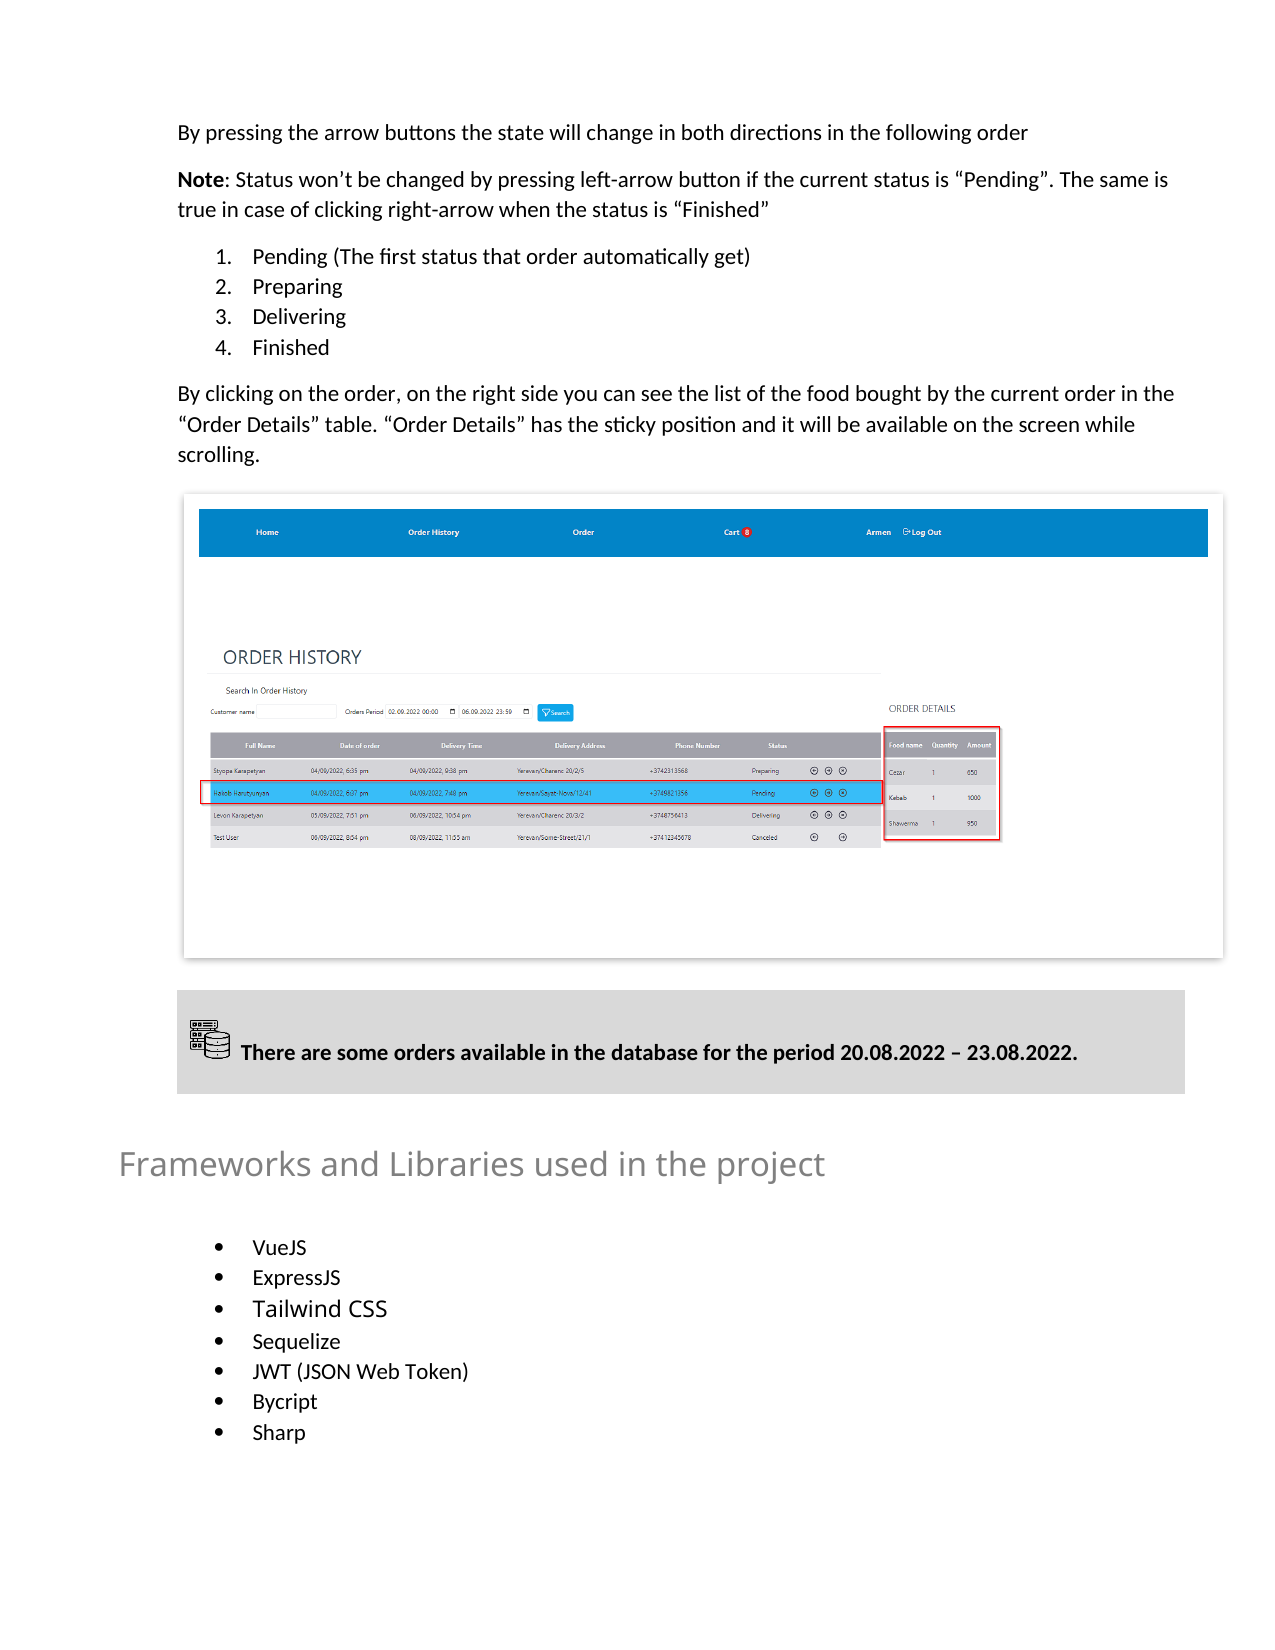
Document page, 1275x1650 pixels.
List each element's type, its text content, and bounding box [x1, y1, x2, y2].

list VueJS [215, 1233, 1186, 1261]
list Finished [215, 333, 1186, 361]
list Pending (The first status that order automatically get) [215, 242, 1186, 270]
list Tailwind CSS [215, 1293, 1186, 1324]
list Sequelize [215, 1327, 1186, 1355]
text Note: Status won’t be changed by pressing left-arrow button if the current status is “Pending”. The same is true in case of clicking right-arrow when the status is “Finished” [177, 165, 1186, 223]
picture [188, 1018, 231, 1060]
list Sharp [215, 1418, 1186, 1446]
list Delivering [215, 302, 1186, 331]
picture [575, 530, 593, 535]
picture [879, 531, 891, 535]
picture [867, 530, 876, 535]
text By clicking on the order, on the right side you can see the list of the food bought by the current order in the “Order Details” table. “Order Details” has the sticky position and it will be available on the screen while scrolling. [177, 379, 1186, 468]
picture [903, 528, 925, 537]
list Preparing [215, 272, 1186, 300]
picture [726, 531, 739, 535]
picture [436, 530, 450, 535]
picture [261, 530, 278, 535]
picture [409, 530, 429, 535]
text By pressing the arrow buttons the state will change in both directions in the following order [177, 118, 1186, 146]
picture [199, 558, 1208, 943]
list ExpressJS [215, 1263, 1186, 1291]
subtitle Frameworks and Libraries used in the project [118, 1141, 1186, 1186]
list JWT (JSON Web Token) [215, 1357, 1186, 1385]
picture [742, 528, 751, 537]
list Bycript [215, 1387, 1186, 1416]
table_header There are some orders available in the database for the period 20.08.2022 – 23.08.2022. [177, 990, 1185, 1094]
